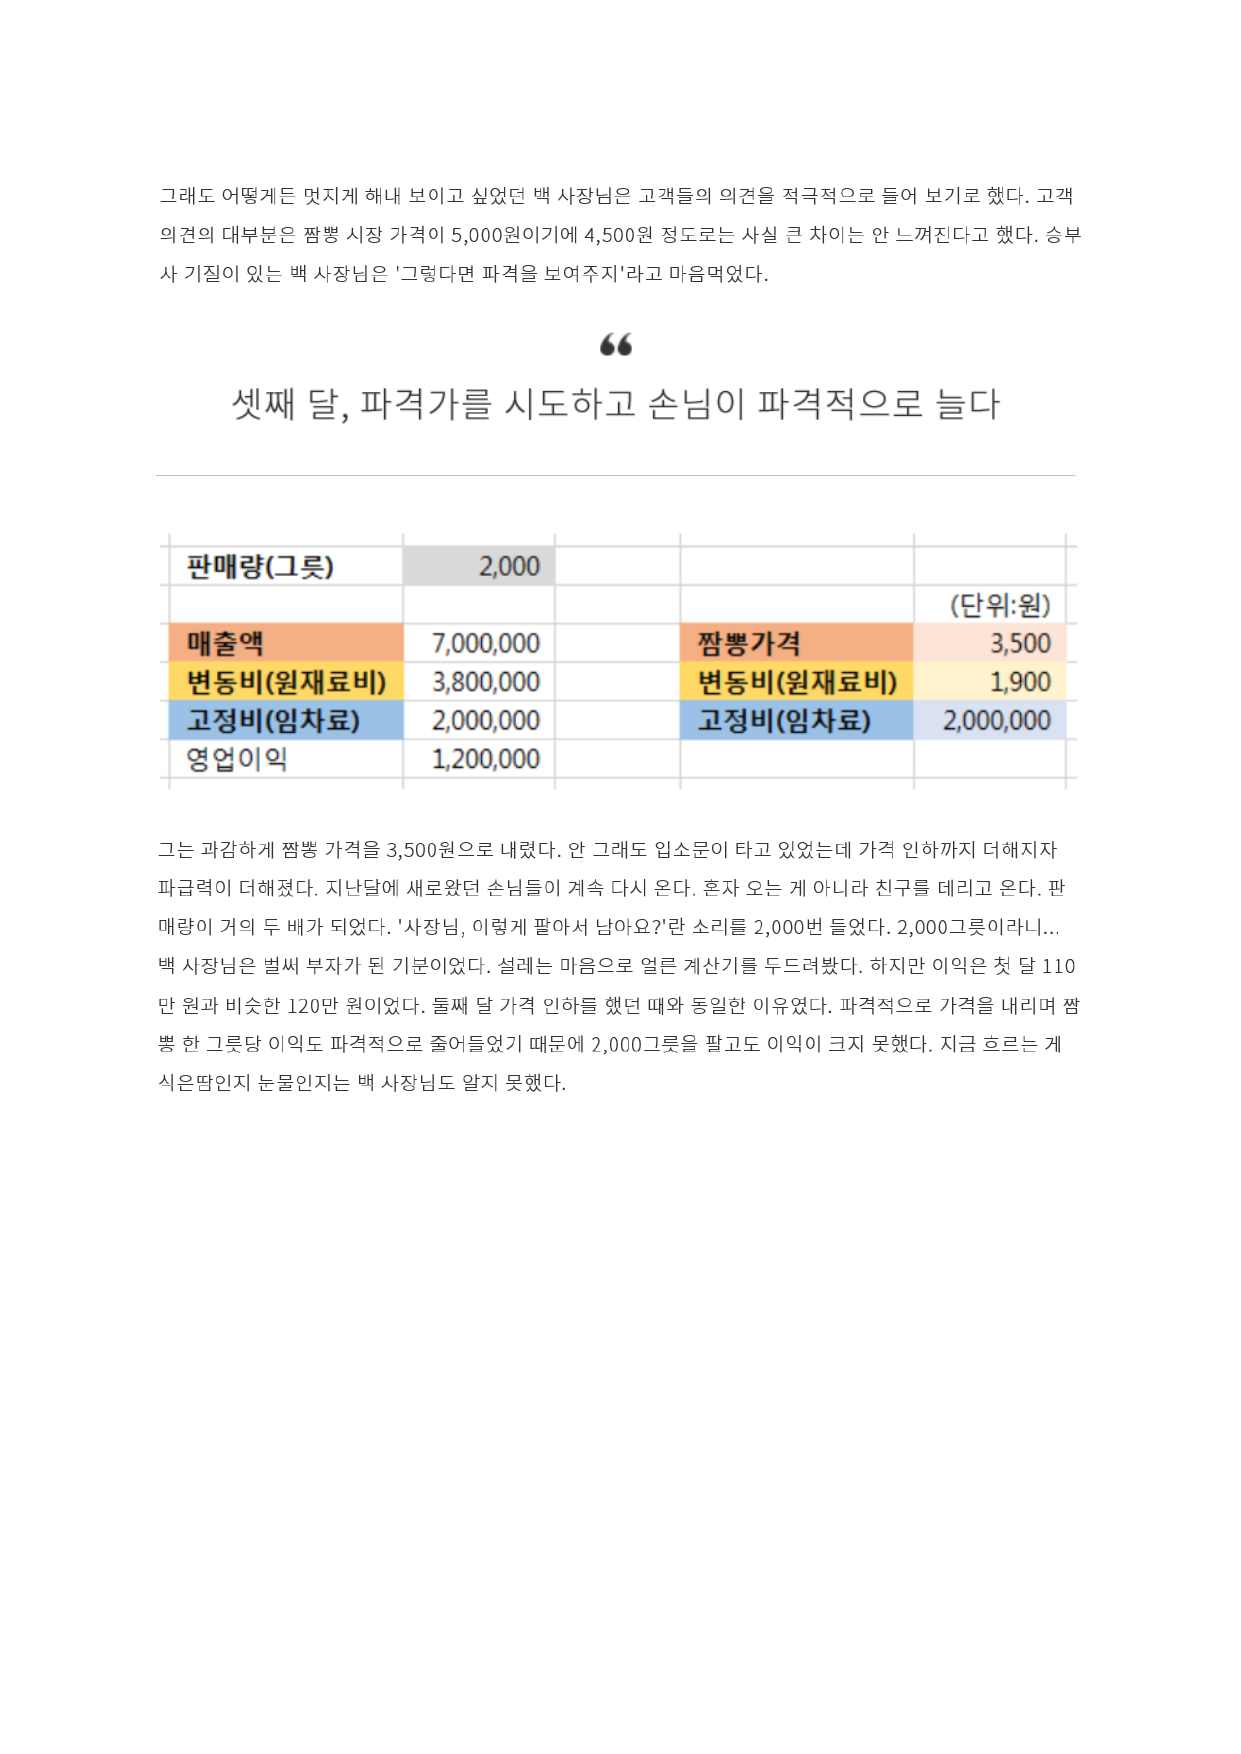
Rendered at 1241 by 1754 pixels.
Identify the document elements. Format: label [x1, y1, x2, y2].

picture [215, 319, 1025, 439]
picture [150, 516, 1091, 803]
picture [150, 177, 1091, 295]
picture [150, 463, 1091, 485]
picture [150, 827, 1091, 1103]
